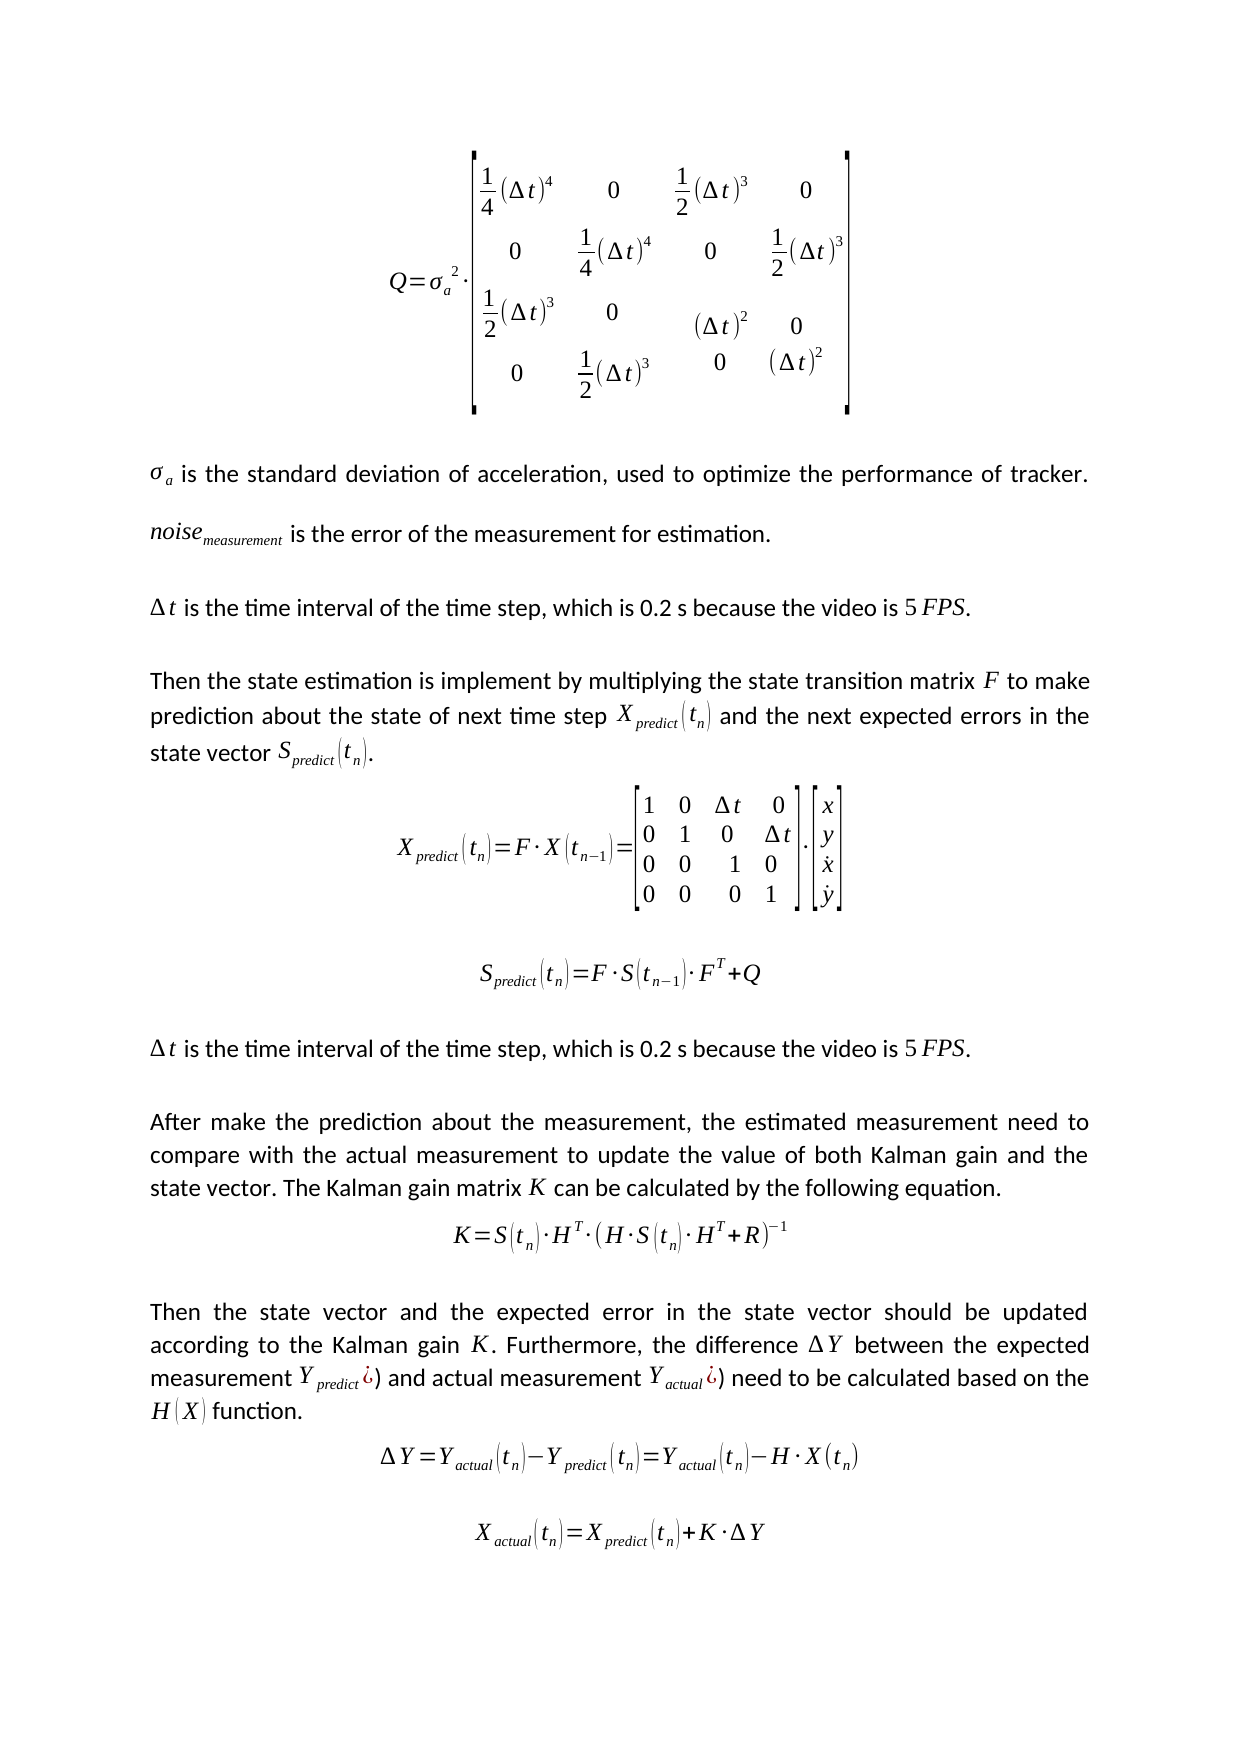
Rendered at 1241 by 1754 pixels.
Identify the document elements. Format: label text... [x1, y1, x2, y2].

text is the standard deviation of acceleration, used to optimize the performance of tracker. is the error of the measurement for estimation. [150, 457, 1090, 549]
text Then the state vector and the expected error in the state vector should be updated according to the Kalman gain . Furthermore, the difference between the expected measurement ) and actual measurement ) need to be calculated based on the function. [150, 1296, 1090, 1426]
text is the time interval of the time step, which is 0.2 s because the video is . [150, 1033, 1090, 1063]
text Then the state estimation is implement by multiplying the state transition matrix to make prediction about the state of next time step and the next expected errors in the state vector . [150, 666, 1090, 770]
text is the time interval of the time step, which is 0.2 s because the video is . [150, 592, 1090, 622]
text After make the prediction about the measurement, the estimated measurement need to compare with the actual measurement to update the value of both Kalman gain and the state vector. The Kalman gain matrix can be calculated by the following equation. [150, 1106, 1090, 1203]
